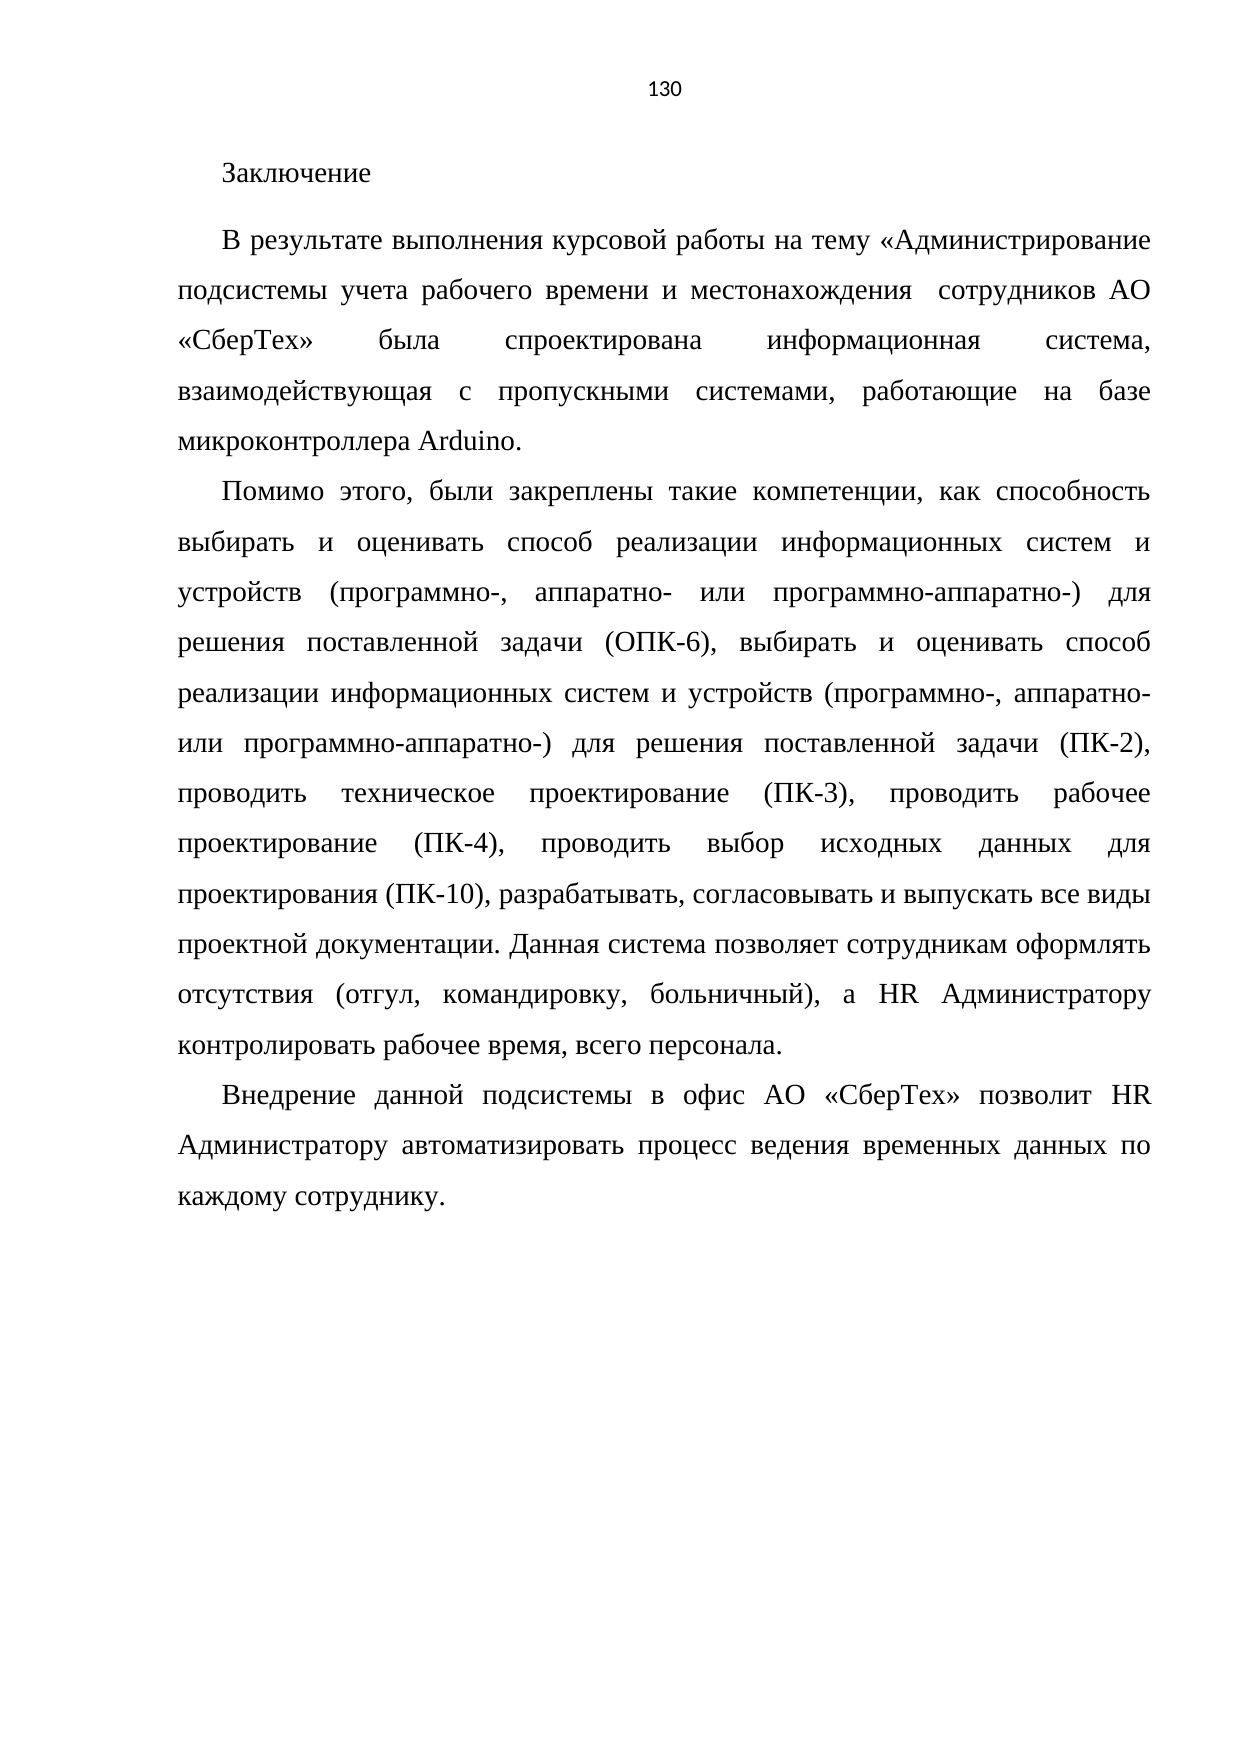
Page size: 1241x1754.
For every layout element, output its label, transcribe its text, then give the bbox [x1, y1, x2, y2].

text В результате выполнения курсовой работы на тему «Администрирование подсистемы учета рабочего времени и местонахождения сотрудников АО «СберТех» была спроектирована информационная система, взаимодействующая с пропускными системами, работающие на базе микроконтроллера Arduino. [177, 222, 1152, 457]
subtitle Заключение [177, 155, 1152, 188]
text Внедрение данной подсистемы в офис АО «СберТех» позволит HR Администратору автоматизировать процесс ведения временных данных по каждому сотруднику. [177, 1077, 1152, 1211]
text Помимо этого, были закреплены такие компетенции, как способность выбирать и оценивать способ реализации информационных систем и устройств (программно-, аппаратно- или программно-аппаратно-) для решения поставленной задачи (ОПК-6), выбирать и оценивать способ реализации информационных систем и устройств (программно-, аппаратно- или программно-аппаратно-) для решения поставленной задачи (ПК-2), проводить техническое проектирование (ПК-3), проводить рабочее проектирование (ПК-4), проводить выбор исходных данных для проектирования (ПК-10), разрабатывать, согласовывать и выпускать все виды проектной документации. Данная система позволяет сотрудникам оформлять отсутствия (отгул, командировку, больничный), а HR Администратору контролировать рабочее время, всего персонала. [177, 473, 1152, 1060]
